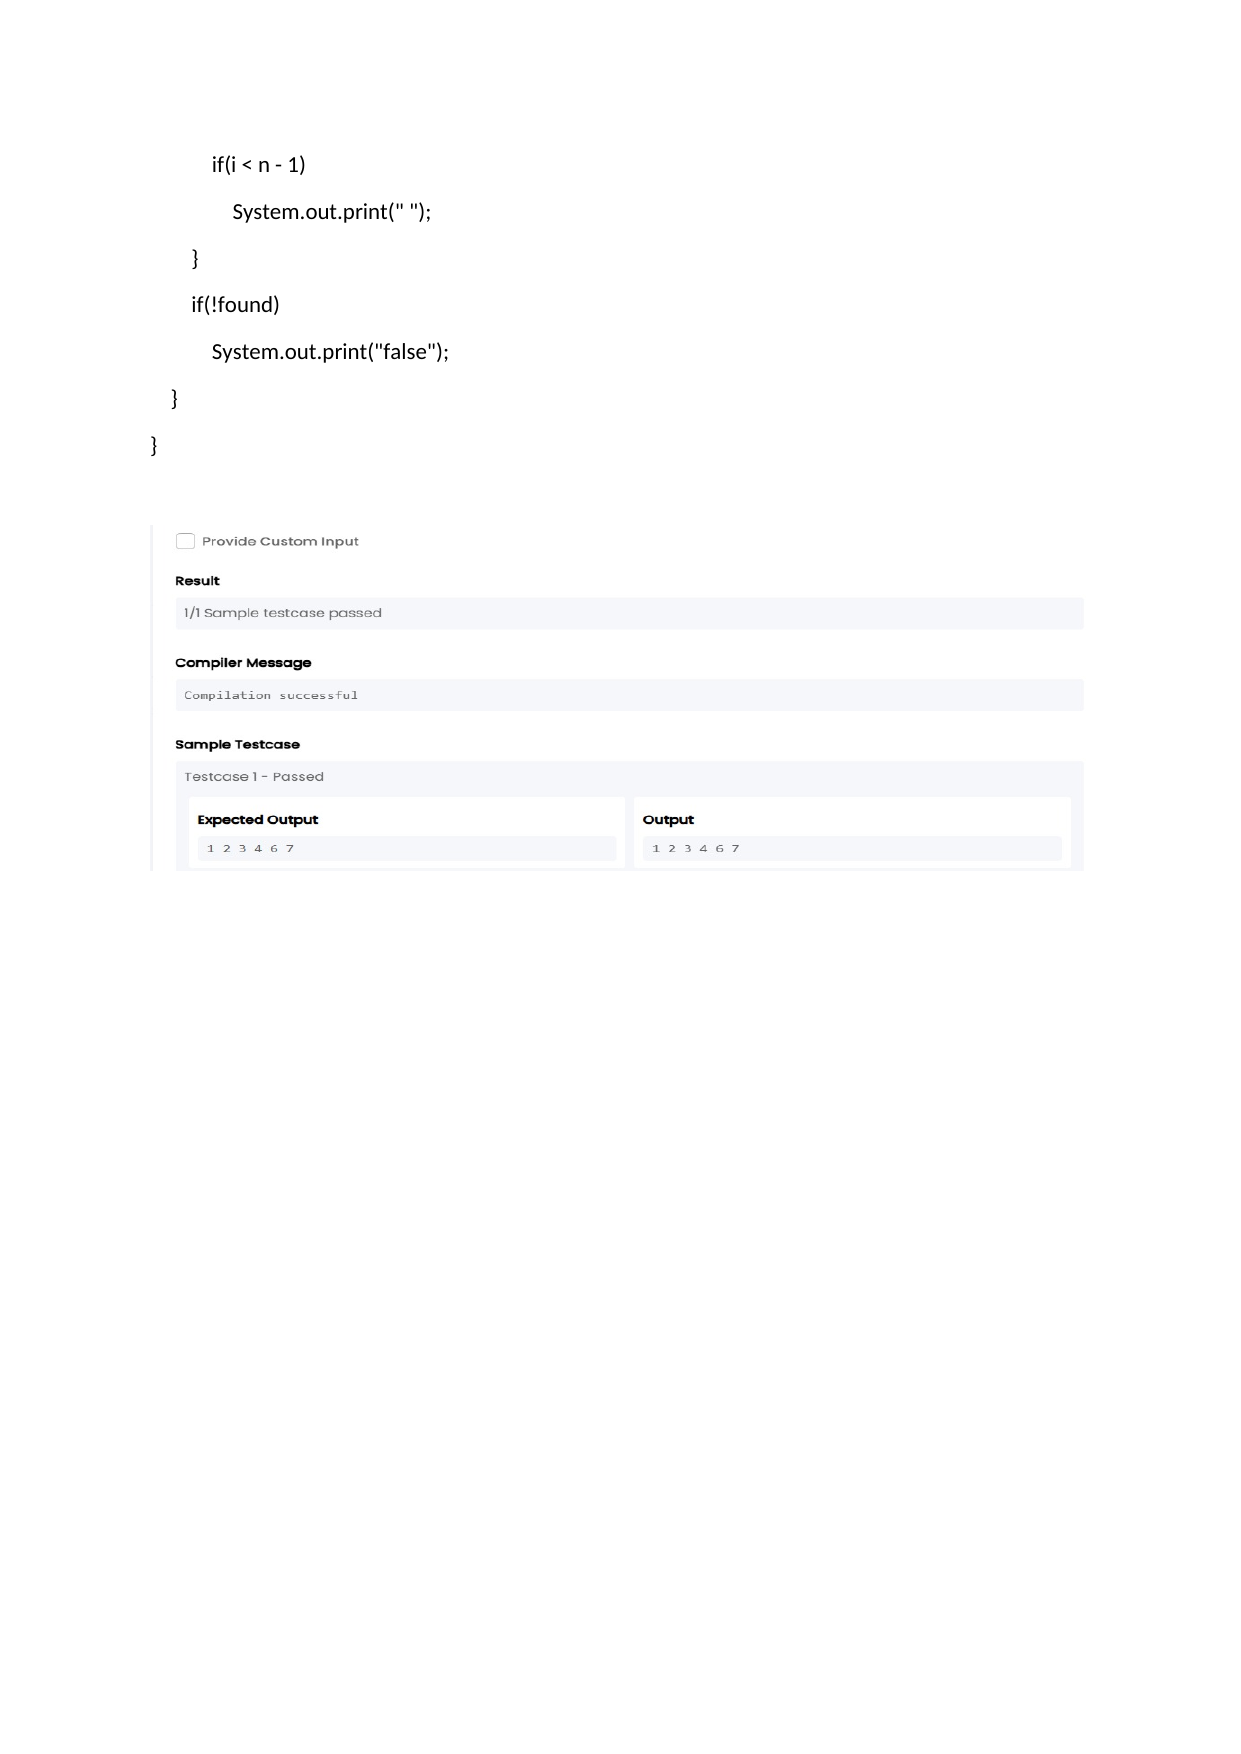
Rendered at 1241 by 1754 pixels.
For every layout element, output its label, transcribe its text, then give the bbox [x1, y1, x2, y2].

text if(!found) [150, 291, 1090, 319]
text if(i < n - 1) [150, 150, 1090, 178]
picture [150, 525, 1091, 871]
text } [150, 431, 1090, 459]
text System.out.print("false"); [150, 337, 1090, 366]
text System.out.print(" "); [150, 197, 1090, 225]
text } [150, 384, 1090, 412]
text } [150, 244, 1090, 272]
